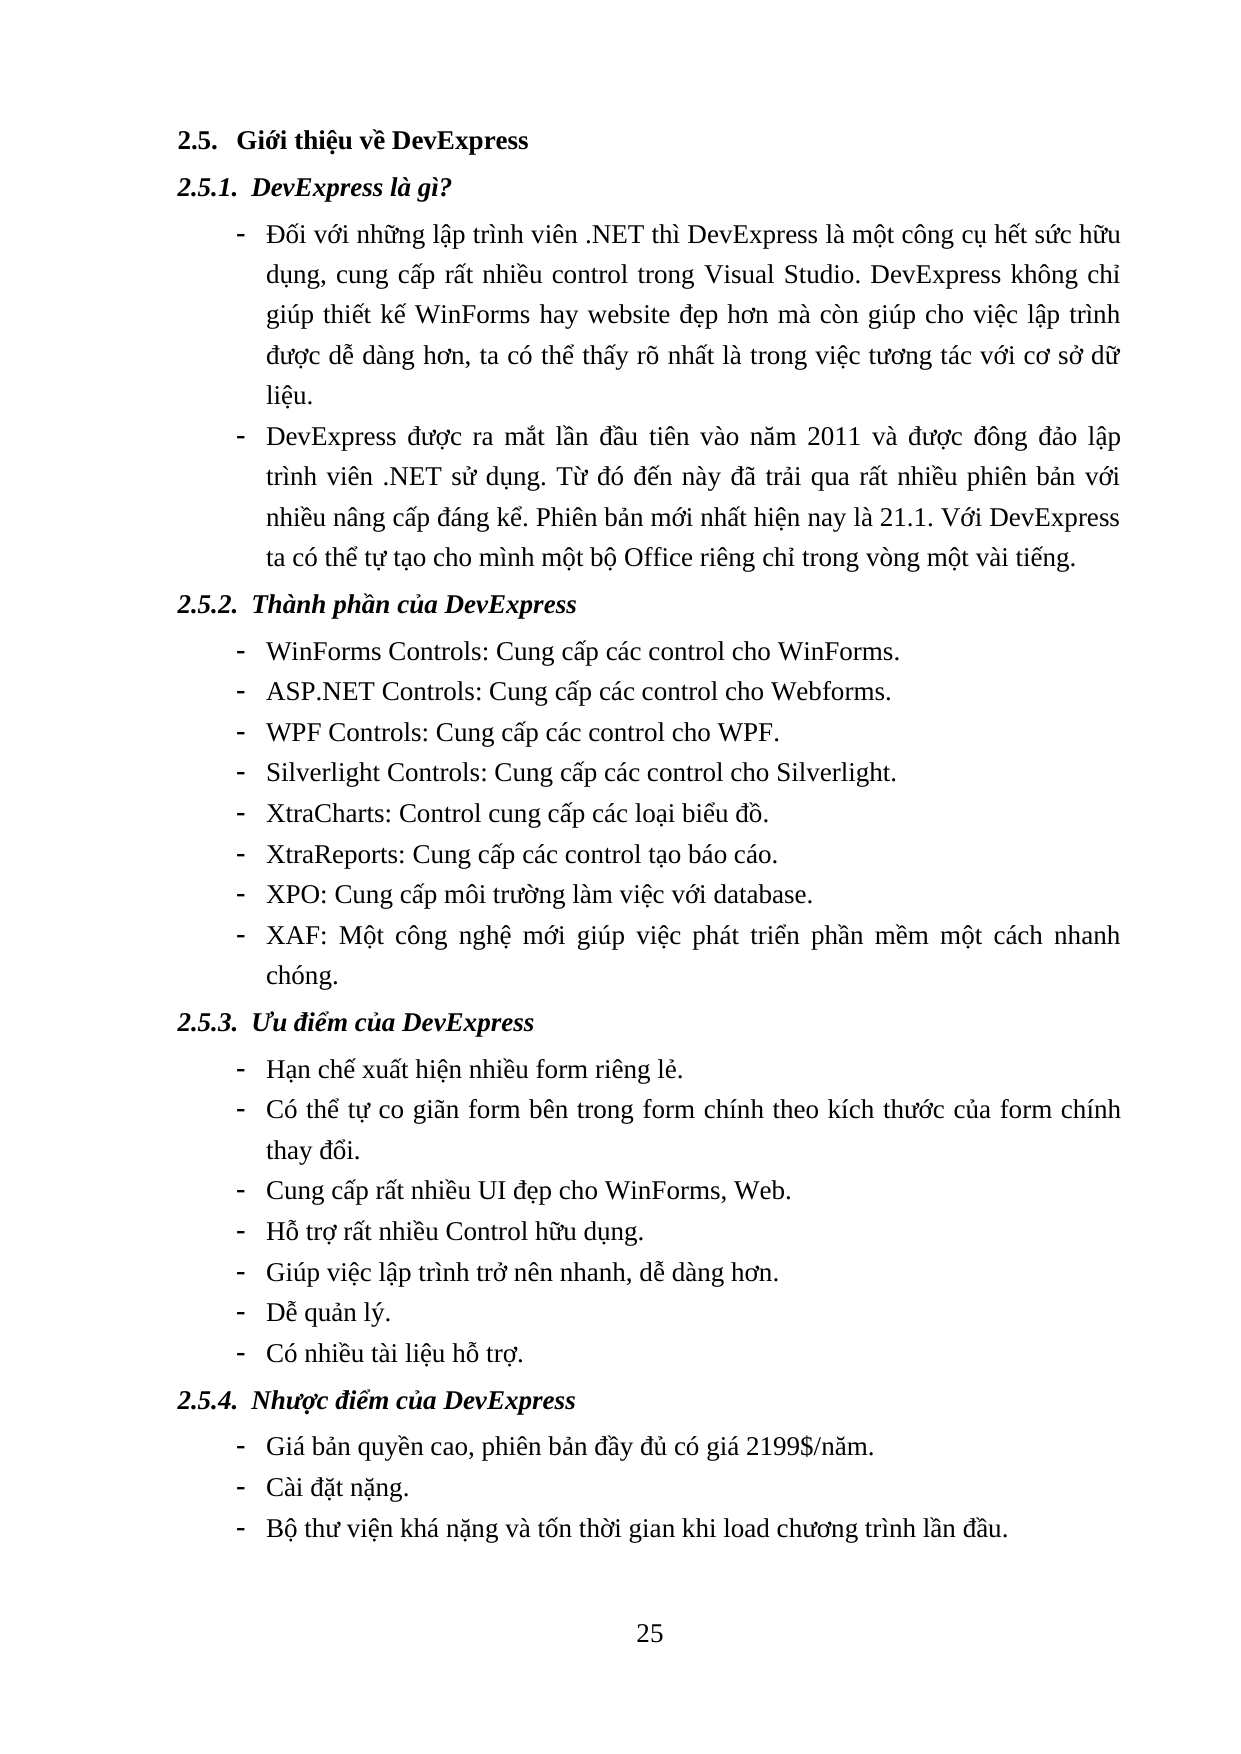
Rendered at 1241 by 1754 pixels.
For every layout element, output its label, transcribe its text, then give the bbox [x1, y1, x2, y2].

subtitle Giới thiệu về DevExpress [177, 124, 1122, 156]
text DevExpress được ra mắt lần đầu tiên vào năm 2011 và được đông đảo lập trình viên .NET sử dụng. Từ đó đến này đã trải qua rất nhiều phiên bản với nhiều nâng cấp đáng kể. Phiên bản mới nhất hiện nay là 21.1. Với DevExpress ta có thể tự tạo cho mình một bộ Office riêng chỉ trong vòng một vài tiếng. [236, 420, 1122, 572]
text ASP.NET Controls: Cung cấp các control cho Webforms. [236, 675, 1122, 706]
text WinForms Controls: Cung cấp các control cho WinForms. [236, 634, 1122, 666]
text Hạn chế xuất hiện nhiều form riêng lẻ. [236, 1053, 1122, 1084]
text XtraCharts: Control cung cấp các loại biểu đồ. [236, 797, 1122, 828]
text Có nhiều tài liệu hỗ trợ. [236, 1337, 1122, 1368]
text Bộ thư viện khá nặng và tốn thời gian khi load chương trình lần đầu. [236, 1512, 1122, 1543]
text Giá bản quyền cao, phiên bản đầy đủ có giá 2199$/năm. [236, 1430, 1122, 1462]
text XPO: Cung cấp môi trường làm việc với database. [236, 878, 1122, 909]
subtitle DevExpress là gì? [177, 171, 1122, 202]
text Cung cấp rất nhiều UI đẹp cho WinForms, Web. [236, 1174, 1122, 1206]
text Có thể tự co giãn form bên trong form chính theo kích thước của form chính thay đổi. [236, 1093, 1122, 1165]
subtitle Ưu điểm của DevExpress [177, 1006, 1122, 1037]
text WPF Controls: Cung cấp các control cho WPF. [236, 716, 1122, 747]
text Silverlight Controls: Cung cấp các control cho Silverlight. [236, 756, 1122, 788]
text Hỗ trợ rất nhiều Control hữu dụng. [236, 1215, 1122, 1246]
text Đối với những lập trình viên .NET thì DevExpress là một công cụ hết sức hữu dụng, cung cấp rất nhiều control trong Visual Studio. DevExpress không chỉ giúp thiết kế WinForms hay website đẹp hơn mà còn giúp cho việc lập trình được dễ dàng hơn, ta có thể thấy rõ nhất là trong việc tương tác với cơ sở dữ liệu. [236, 218, 1122, 411]
text XAF: Một công nghệ mới giúp việc phát triển phần mềm một cách nhanh chóng. [236, 919, 1122, 991]
text XtraReports: Cung cấp các control tạo báo cáo. [236, 838, 1122, 869]
subtitle Thành phần của DevExpress [177, 588, 1122, 619]
text Cài đặt nặng. [236, 1471, 1122, 1502]
text Giúp việc lập trình trở nên nhanh, dễ dàng hơn. [236, 1256, 1122, 1287]
subtitle Nhược điểm của DevExpress [177, 1384, 1122, 1415]
text Dễ quản lý. [236, 1296, 1122, 1327]
